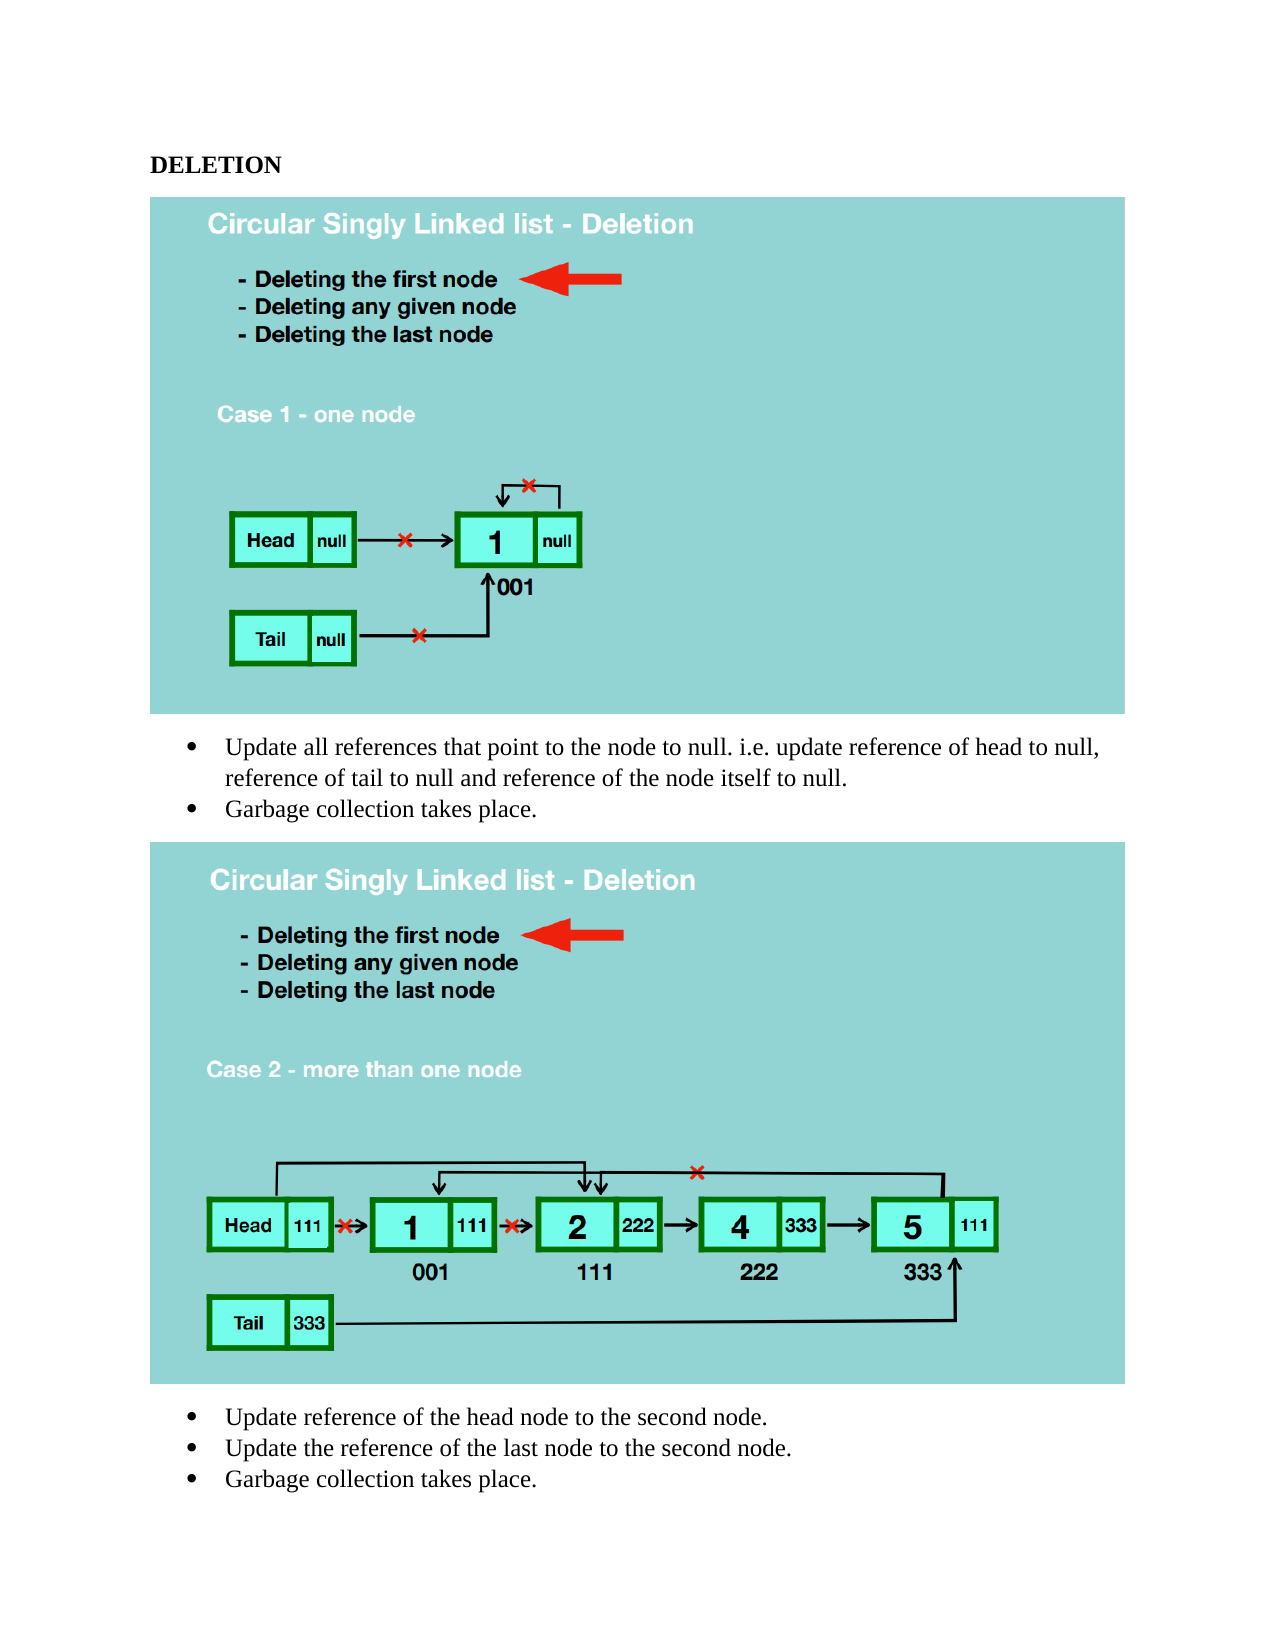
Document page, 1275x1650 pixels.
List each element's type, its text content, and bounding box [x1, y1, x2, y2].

picture [150, 197, 1125, 714]
list Garbage collection takes place. [187, 1464, 1125, 1493]
text DELETION [150, 150, 1125, 179]
list Update the reference of the last node to the second node. [187, 1433, 1125, 1462]
list Garbage collection takes place. [187, 794, 1125, 823]
list Update all references that point to the node to null. i.e. update reference of head to null, reference of tail to null and reference of the node itself to null. [187, 732, 1125, 792]
picture [150, 842, 1125, 1384]
list Update reference of the head node to the second node. [187, 1402, 1125, 1431]
